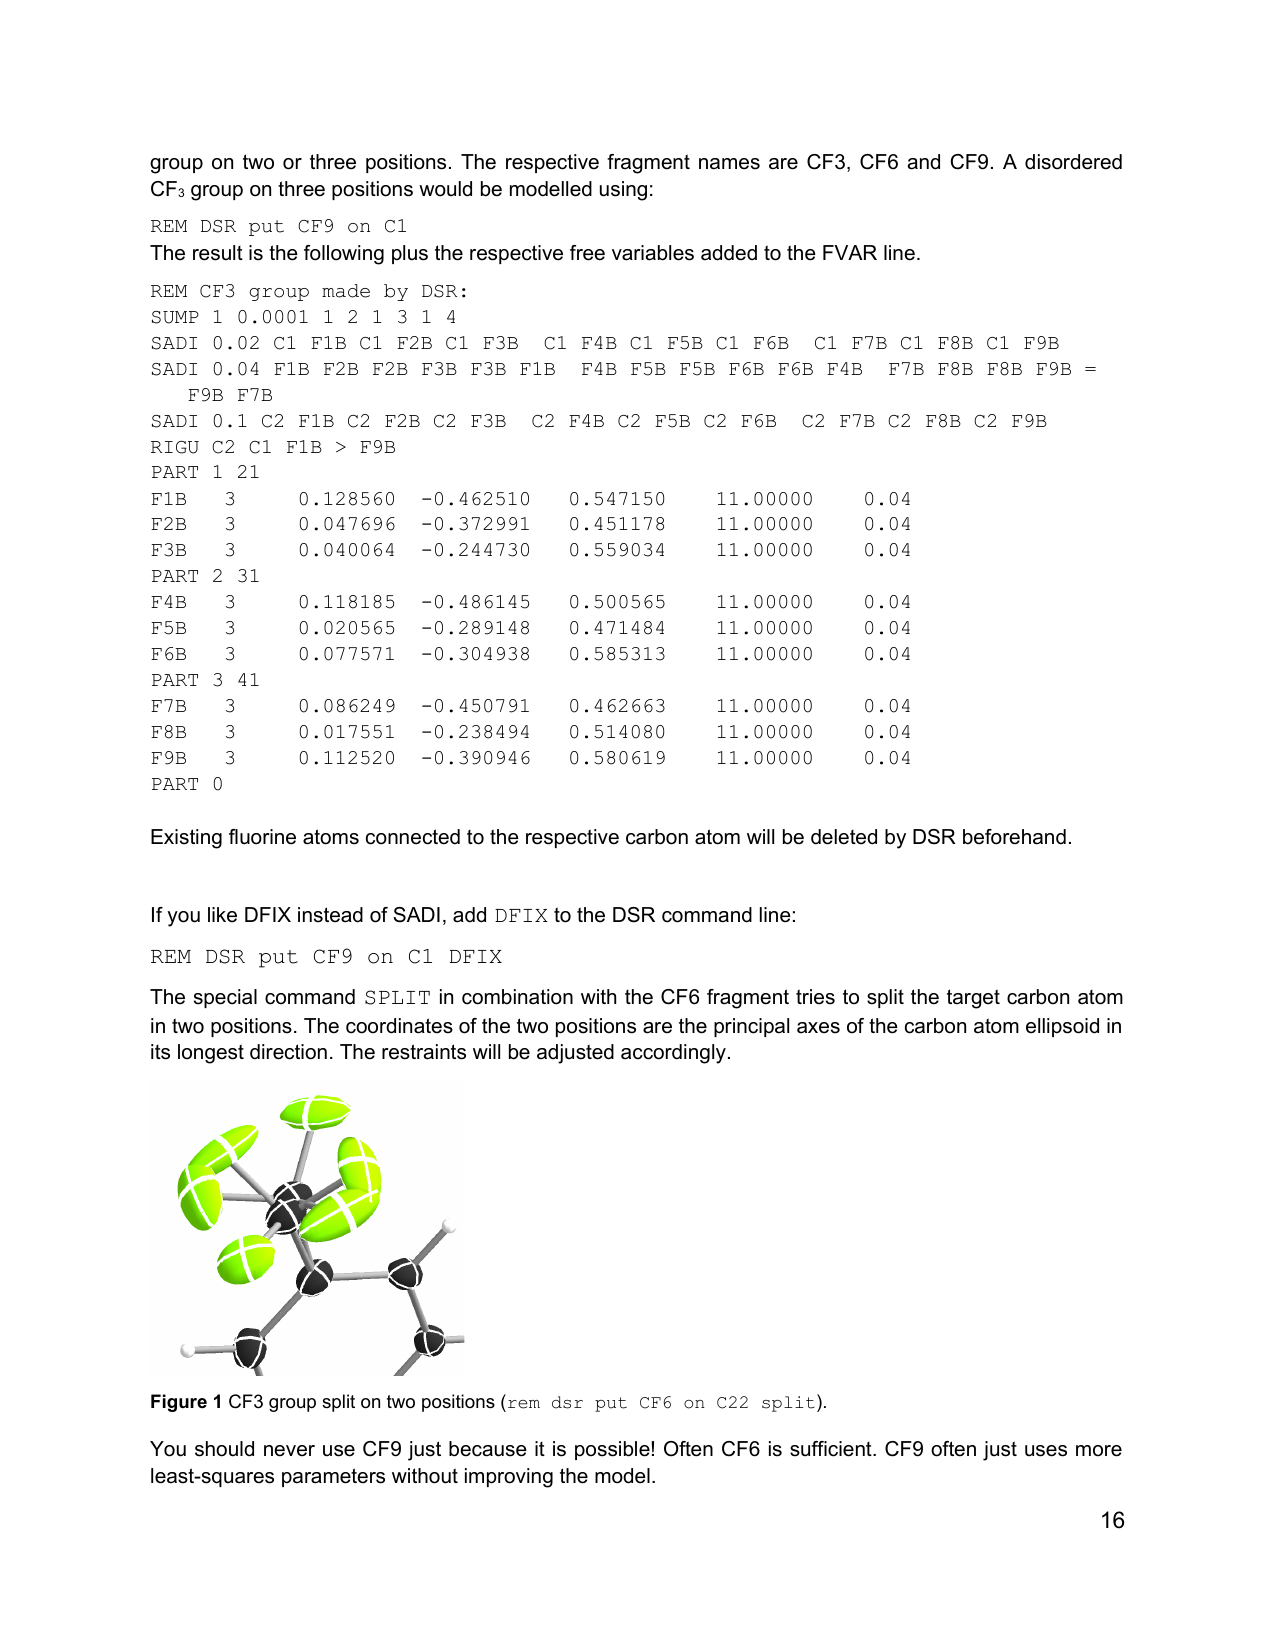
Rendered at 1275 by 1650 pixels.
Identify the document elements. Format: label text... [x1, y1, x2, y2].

text F4B 3 0.118185 -0.486145 0.500565 11.00000 0.04 [150, 591, 1125, 615]
text PART 1 21 [150, 462, 1125, 485]
text F1B 3 0.128560 -0.462510 0.547150 11.00000 0.04 [150, 487, 1125, 511]
text F3B 3 0.040064 -0.244730 0.559034 11.00000 0.04 [150, 539, 1125, 563]
text The special command SPLIT in combination with the CF6 fragment tries to split the target carbon atom in two positions. The coordinates of the two positions are the principal axes of the carbon atom ellipsoid in its longest direction. The restraints will be adjusted accordingly. [150, 985, 1125, 1064]
text F9B F7B [150, 384, 1125, 407]
text F5B 3 0.020565 -0.289148 0.471484 11.00000 0.04 [150, 617, 1125, 641]
text SADI 0.02 C1 F1B C1 F2B C1 F3B C1 F4B C1 F5B C1 F6B C1 F7B C1 F8B C1 F9B [150, 332, 1125, 356]
text RIGU C2 C1 F1B > F9B [150, 436, 1125, 459]
text REM DSR put CF9 on C1 DFIX [150, 944, 1125, 970]
text The result is the following plus the respective free variables added to the FVAR line. [150, 241, 1125, 265]
picture [150, 1078, 465, 1376]
text If you like DFIX instead of SADI, add DFIX to the DSR command line: [150, 902, 1125, 929]
text F8B 3 0.017551 -0.238494 0.514080 11.00000 0.04 [150, 721, 1125, 744]
text SADI 0.1 C2 F1B C2 F2B C2 F3B C2 F4B C2 F5B C2 F6B C2 F7B C2 F8B C2 F9B [150, 410, 1125, 433]
text REM DSR put CF9 on C1 [150, 215, 1125, 239]
text PART 0 [150, 773, 1125, 796]
text PART 2 31 [150, 565, 1125, 589]
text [150, 150, 1125, 200]
text SADI 0.04 F1B F2B F2B F3B F3B F1B F4B F5B F5B F6B F6B F4B F7B F8B F8B F9B = [150, 358, 1125, 381]
text F7B 3 0.086249 -0.450791 0.462663 11.00000 0.04 [150, 695, 1125, 719]
text Existing fluorine atoms connected to the respective carbon atom will be deleted by DSR beforehand. [150, 825, 1125, 849]
text REM CF3 group made by DSR: [150, 280, 1125, 304]
text SUMP 1 0.0001 1 2 1 3 1 4 [150, 306, 1125, 329]
text PART 3 41 [150, 669, 1125, 693]
text F6B 3 0.077571 -0.304938 0.585313 11.00000 0.04 [150, 643, 1125, 667]
text F9B 3 0.112520 -0.390946 0.580619 11.00000 0.04 [150, 747, 1125, 771]
text Figure 1 CF3 group split on two positions (rem dsr put CF6 on C22 split). [150, 1391, 1125, 1414]
text You should never use CF9 just because it is possible! Often CF6 is sufficient. CF9 often just uses more least-squares parameters without improving the model. [150, 1437, 1125, 1487]
text F2B 3 0.047696 -0.372991 0.451178 11.00000 0.04 [150, 513, 1125, 537]
